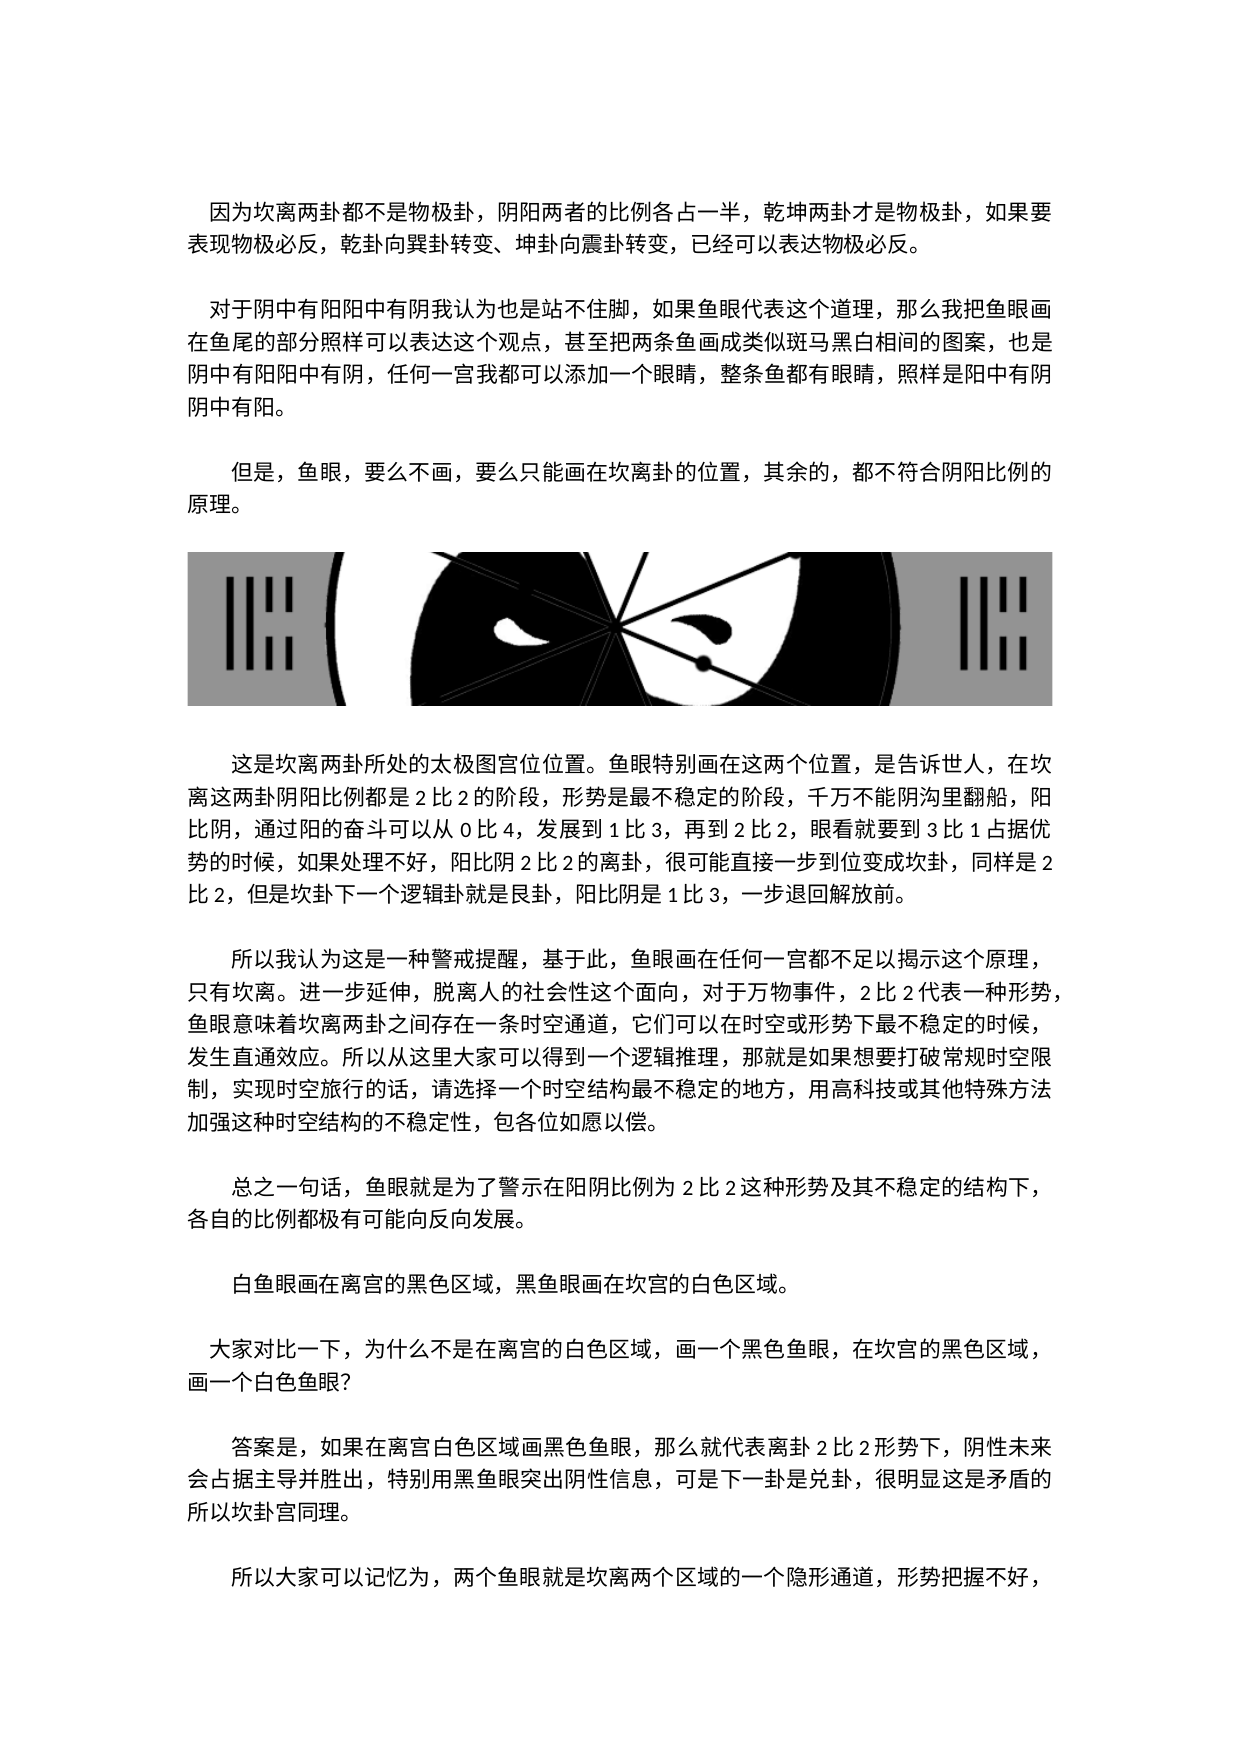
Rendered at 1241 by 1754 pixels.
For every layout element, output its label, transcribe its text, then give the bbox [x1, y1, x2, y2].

text 所以我认为这是一种警戒提醒，基于此，鱼眼画在任何一宫都不足以揭示这个原理，只有坎离。进一步延伸，脱离人的社会性这个面向，对于万物事件，2比2代表一种形势，鱼眼意味着坎离两卦之间存在一条时空通道，它们可以在时空或形势下最不稳定的时候，发生直通效应。所以从这里大家可以得到一个逻辑推理，那就是如果想要打破常规时空限制，实现时空旅行的话，请选择一个时空结构最不稳定的地方，用高科技或其他特殊方法，加强这种时空结构的不稳定性，包各位如愿以偿。 [187, 942, 1053, 1137]
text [187, 1559, 1053, 1592]
text 这是坎离两卦所处的太极图宫位位置。鱼眼特别画在这两个位置，是告诉世人，在坎离这两卦阴阳比例都是2比2的阶段，形势是最不稳定的阶段，千万不能阴沟里翻船，阳比阴，通过阳的奋斗可以从0比4，发展到1比3，再到2比2，眼看就要到3比1占据优势的时候，如果处理不好，阳比阴2比2的离卦，很可能直接一步到位变成坎卦，同样是2比2，但是坎卦下一个逻辑卦就是艮卦，阳比阴是1比3，一步退回解放前。 [187, 747, 1053, 909]
text 总之一句话，鱼眼就是为了警示在阳阴比例为2比2这种形势及其不稳定的结构下，各自的比例都极有可能向反向发展。 [187, 1169, 1053, 1234]
picture [187, 552, 1053, 706]
text 白鱼眼画在离宫的黑色区域，黑鱼眼画在坎宫的白色区域。 大家对比一下，为什么不是在离宫的白色区域，画一个黑色鱼眼，在坎宫的黑色区域，画一个白色鱼眼？ [187, 1267, 1053, 1397]
text 答案是，如果在离宫白色区域画黑色鱼眼，那么就代表离卦2比2形势下，阴性未来会占据主导并胜出，特别用黑鱼眼突出阴性信息，可是下一卦是兑卦，很明显这是矛盾的。所以坎卦宫同理。 [187, 1429, 1053, 1527]
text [187, 162, 1053, 422]
text 但是，鱼眼，要么不画，要么只能画在坎离卦的位置，其余的，都不符合阴阳比例的原理。 [187, 454, 1053, 519]
